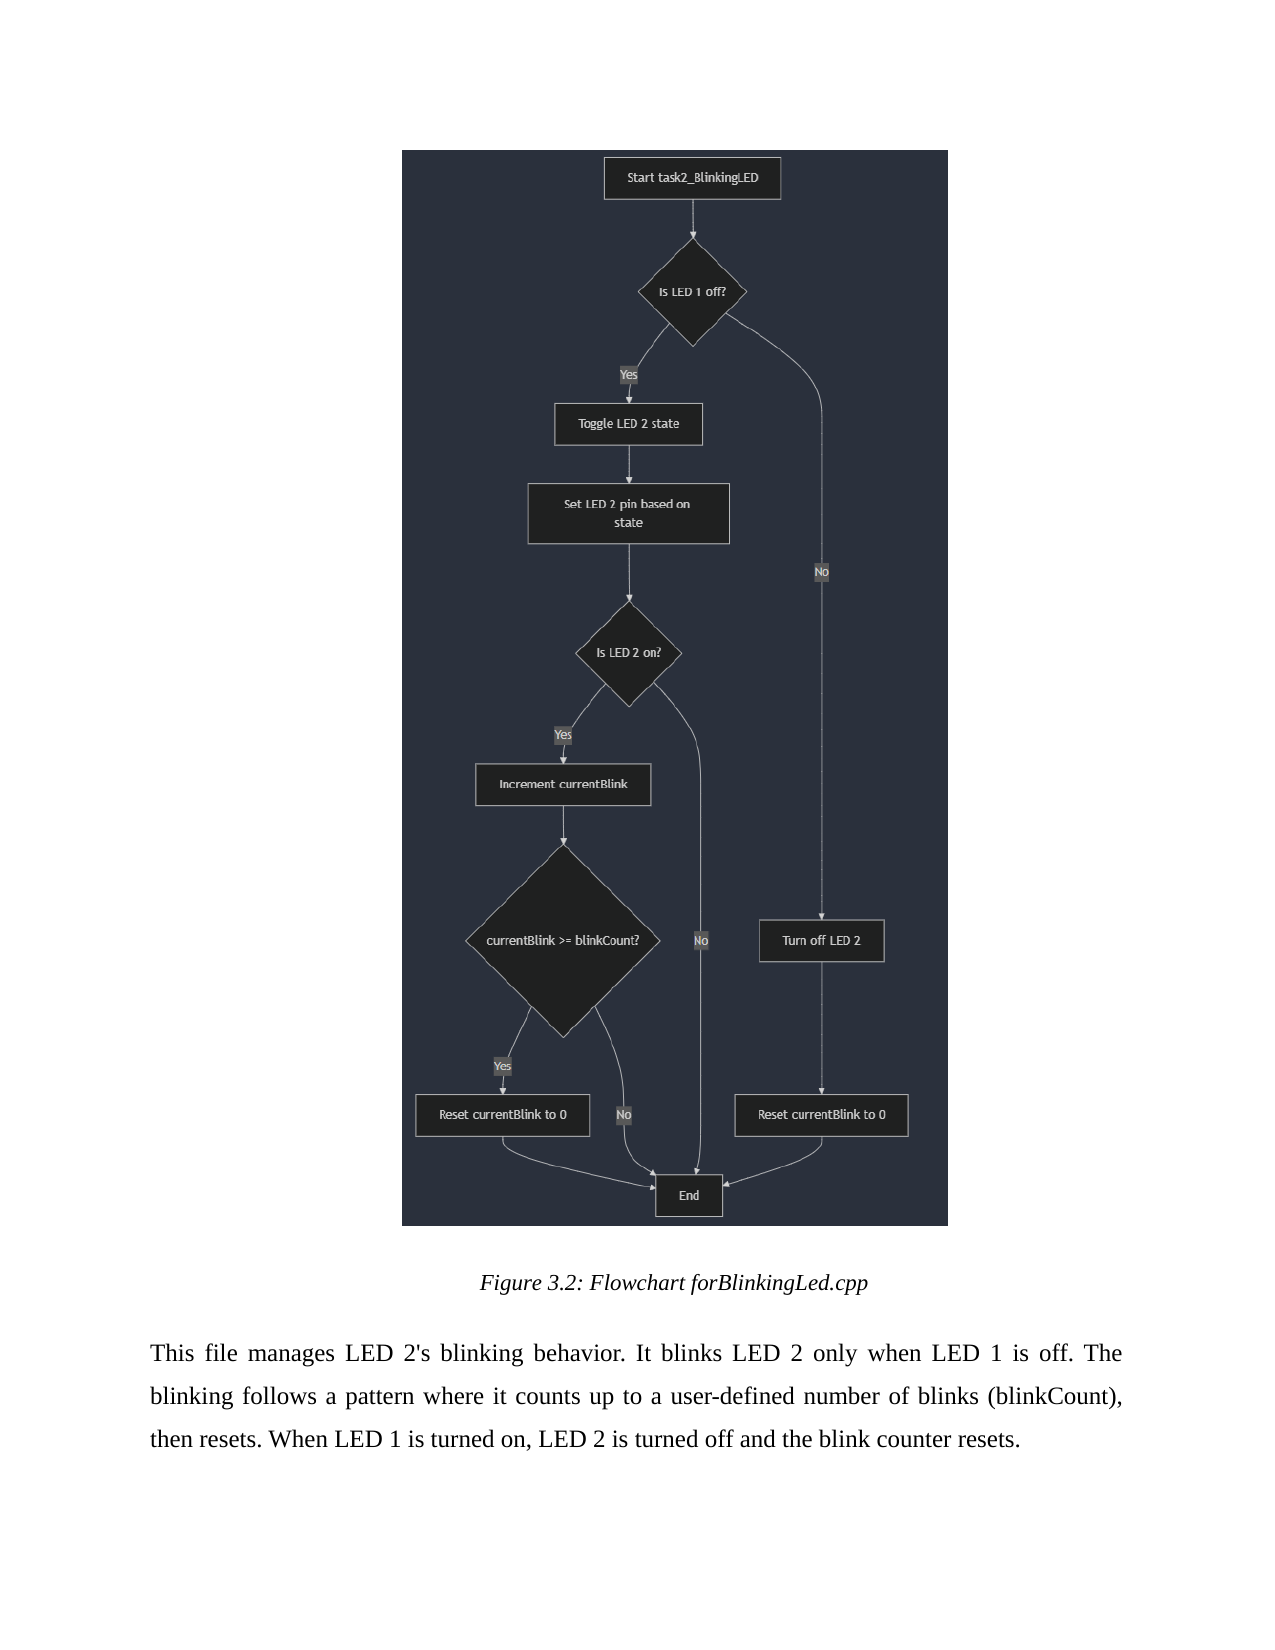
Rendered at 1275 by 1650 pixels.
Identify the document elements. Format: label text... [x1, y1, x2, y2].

text Figure 3.2: Flowchart forBlinkingLed.cpp [225, 1269, 1125, 1296]
text This file manages LED 2's blinking behavior. It blinks LED 2 only when LED 1 is off. The blinking follows a pattern where it counts up to a user-defined number of blinks (blinkCount), then resets. When LED 1 is turned on, LED 2 is turned off and the blink counter resets. [150, 1338, 1125, 1453]
picture [402, 150, 948, 1226]
